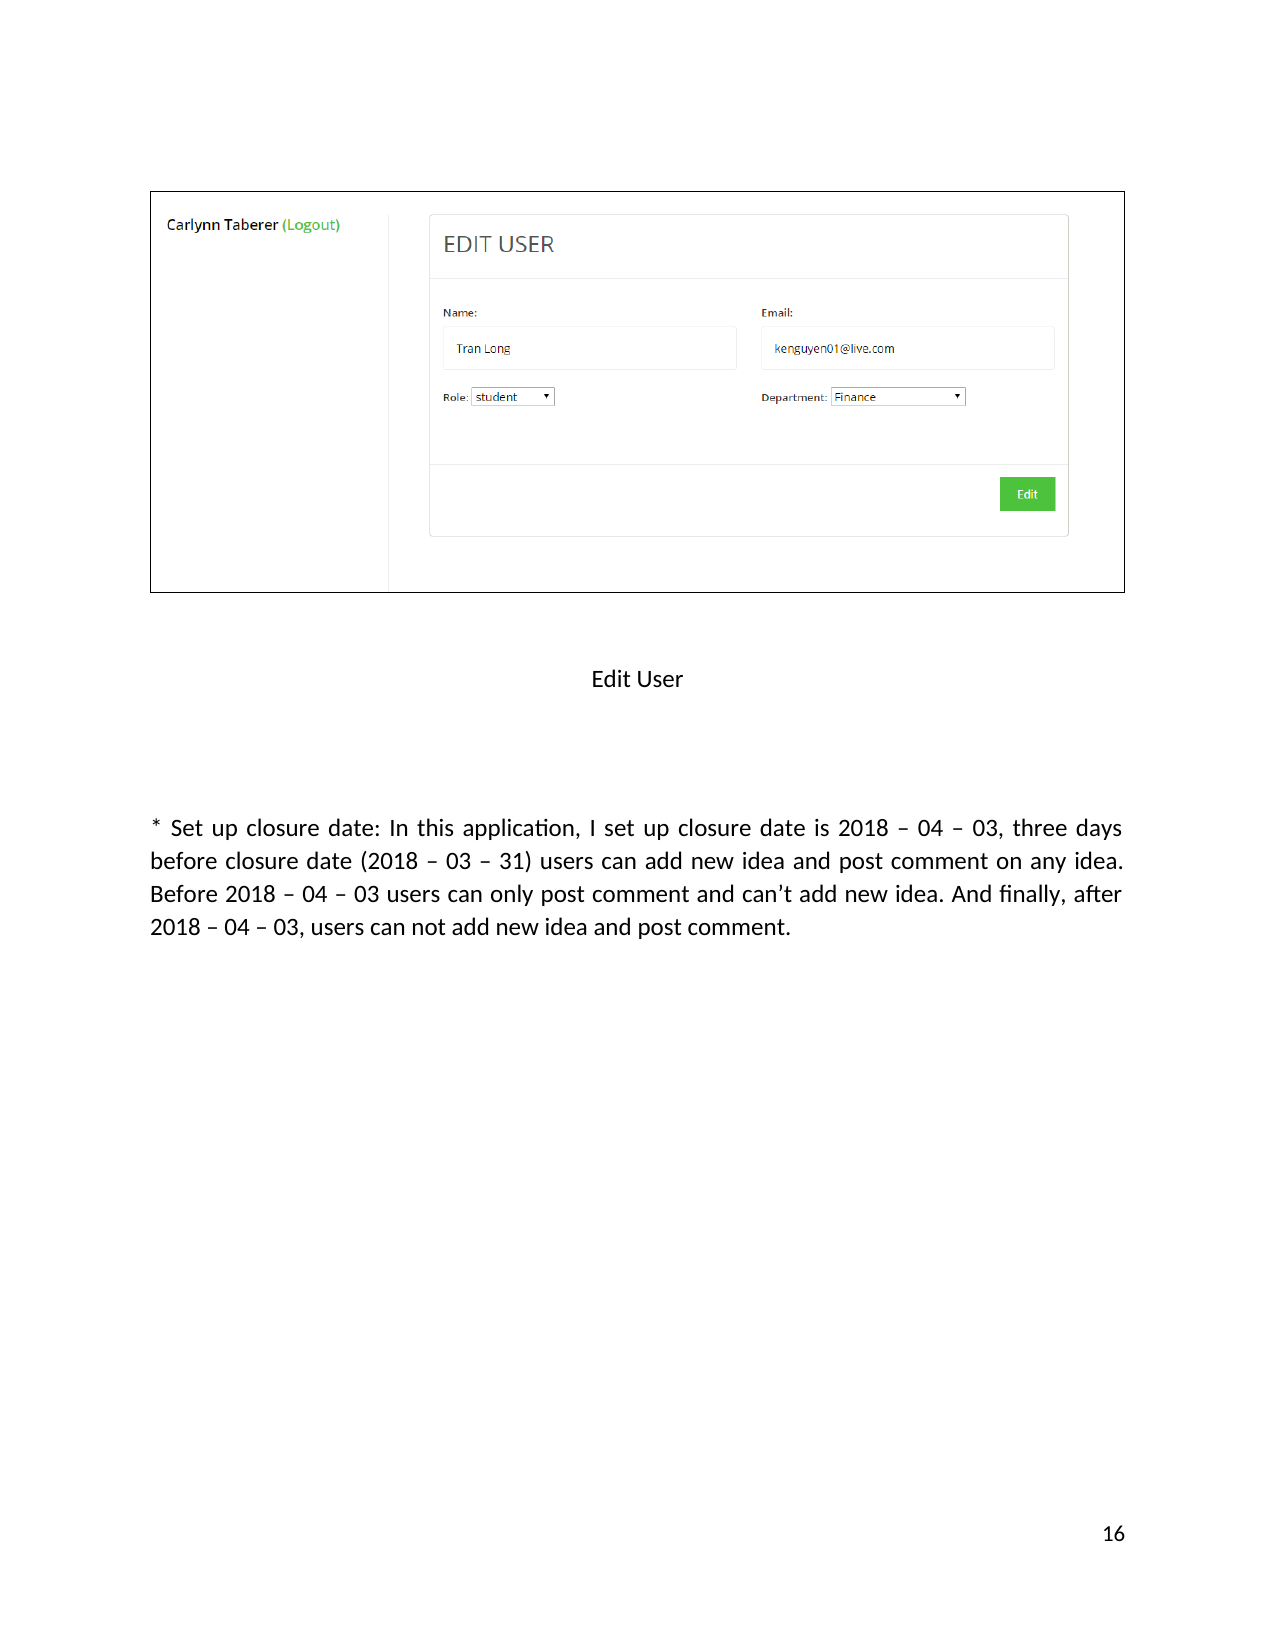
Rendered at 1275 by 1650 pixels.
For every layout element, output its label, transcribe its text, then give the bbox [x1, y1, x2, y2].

text Edit User [150, 663, 1125, 694]
text * Set up closure date: In this application, I set up closure date is 2018 – 04 – 03, three days before closure date (2018 – 03 – 31) users can add new idea and post comment on any idea. Before 2018 – 04 – 03 users can only post comment and can’t add new idea. And finally, after 2018 – 04 – 03, users can not add new idea and post comment. [150, 812, 1125, 941]
picture [151, 192, 1124, 592]
